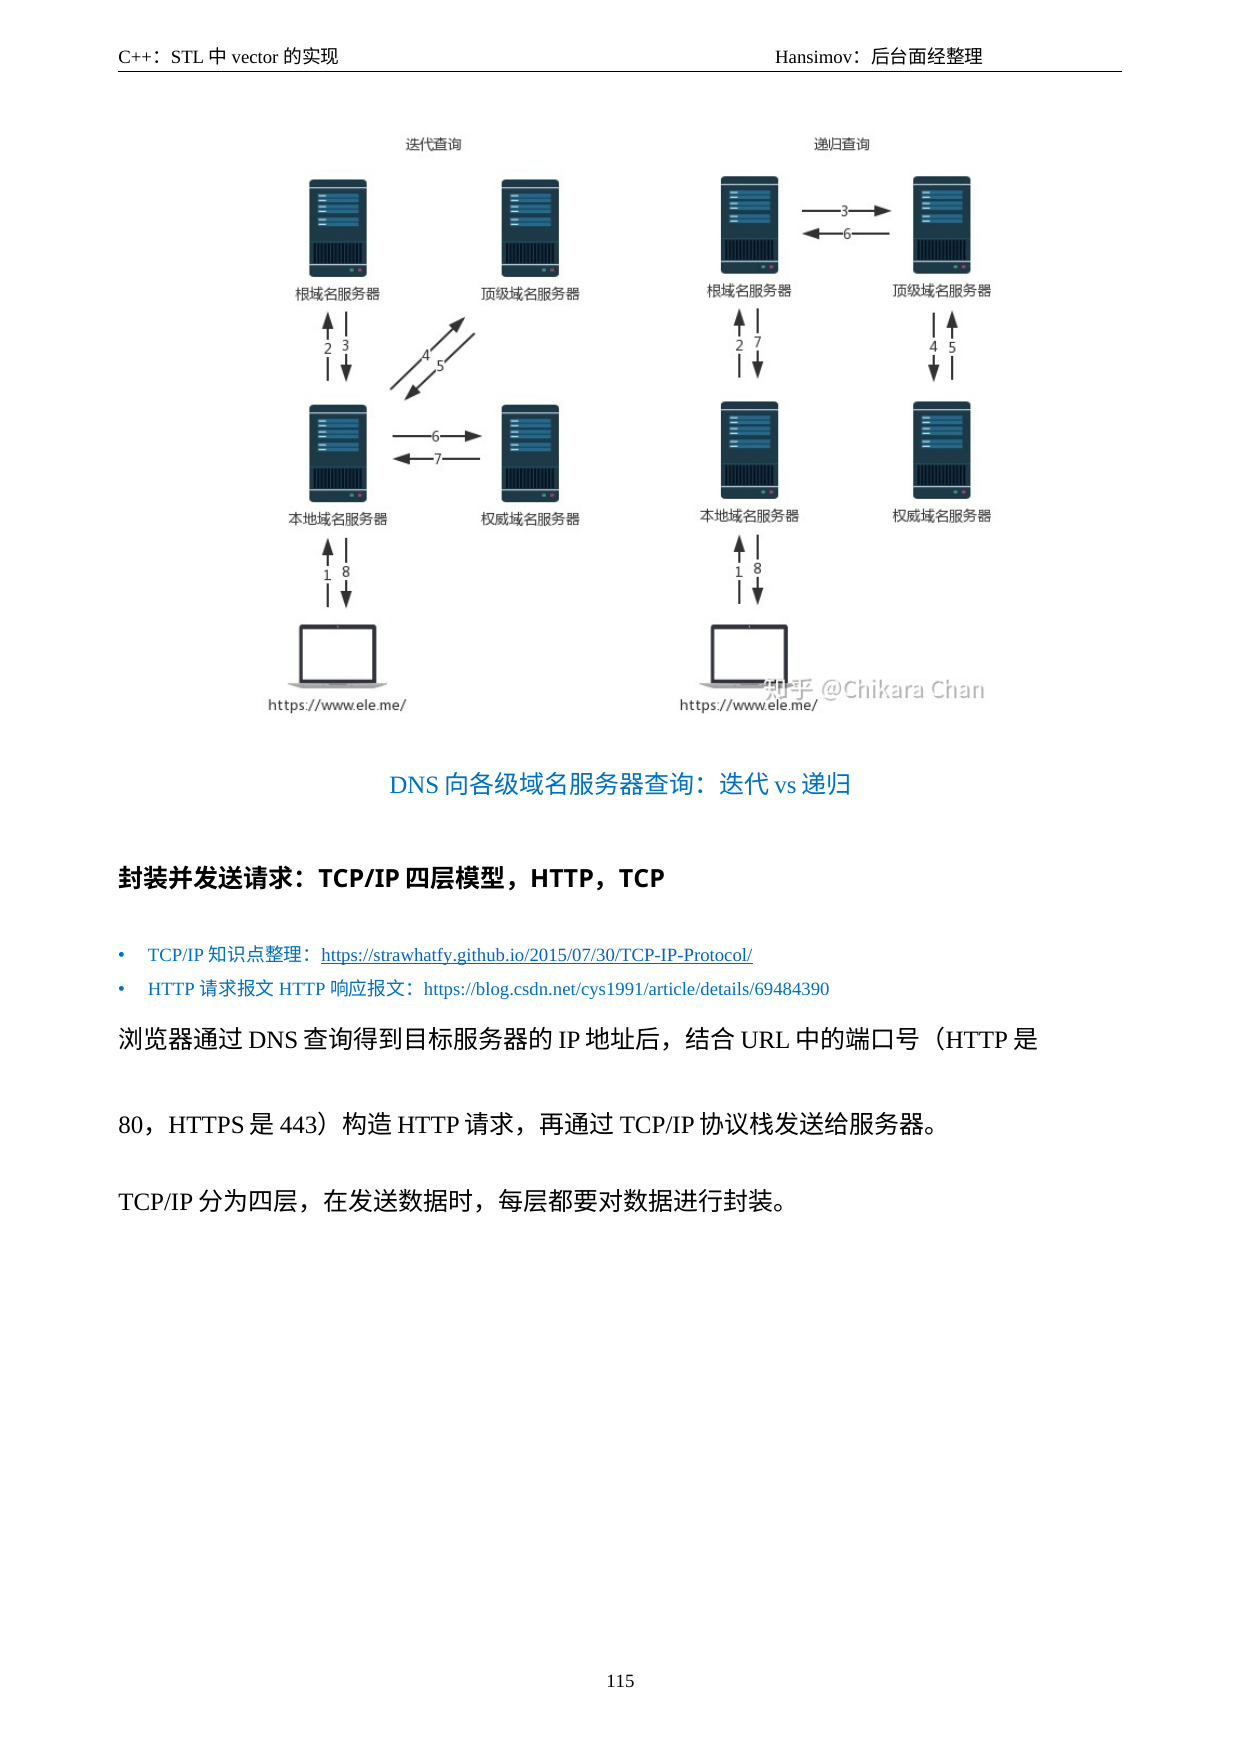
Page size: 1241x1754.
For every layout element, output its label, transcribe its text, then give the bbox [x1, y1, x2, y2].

text 浏览器通过DNS查询得到目标服务器的IP地址后，结合URL中的端口号（HTTP是80，HTTPS是443）构造HTTP请求，再通过TCP/IP协议栈发送给服务器。 [118, 1004, 1122, 1157]
picture [236, 130, 1004, 722]
text TCP/IP 知识点整理：https://strawhatfy.github.io/2015/07/30/TCP-IP-Protocol/ [118, 936, 1122, 970]
text TCP/IP分为四层，在发送数据时，每层都要对数据进行封装。 [118, 1166, 1122, 1234]
text DNS向各级域名服务器查询：迭代vs递归 [118, 748, 1122, 816]
text HTTP 请求报文 HTTP 响应报文：https://blog.csdn.net/cys1991/article/details/69484390 [118, 970, 1122, 1004]
subtitle 封装并发送请求：TCP/IP四层模型，HTTP，TCP [118, 842, 1097, 910]
